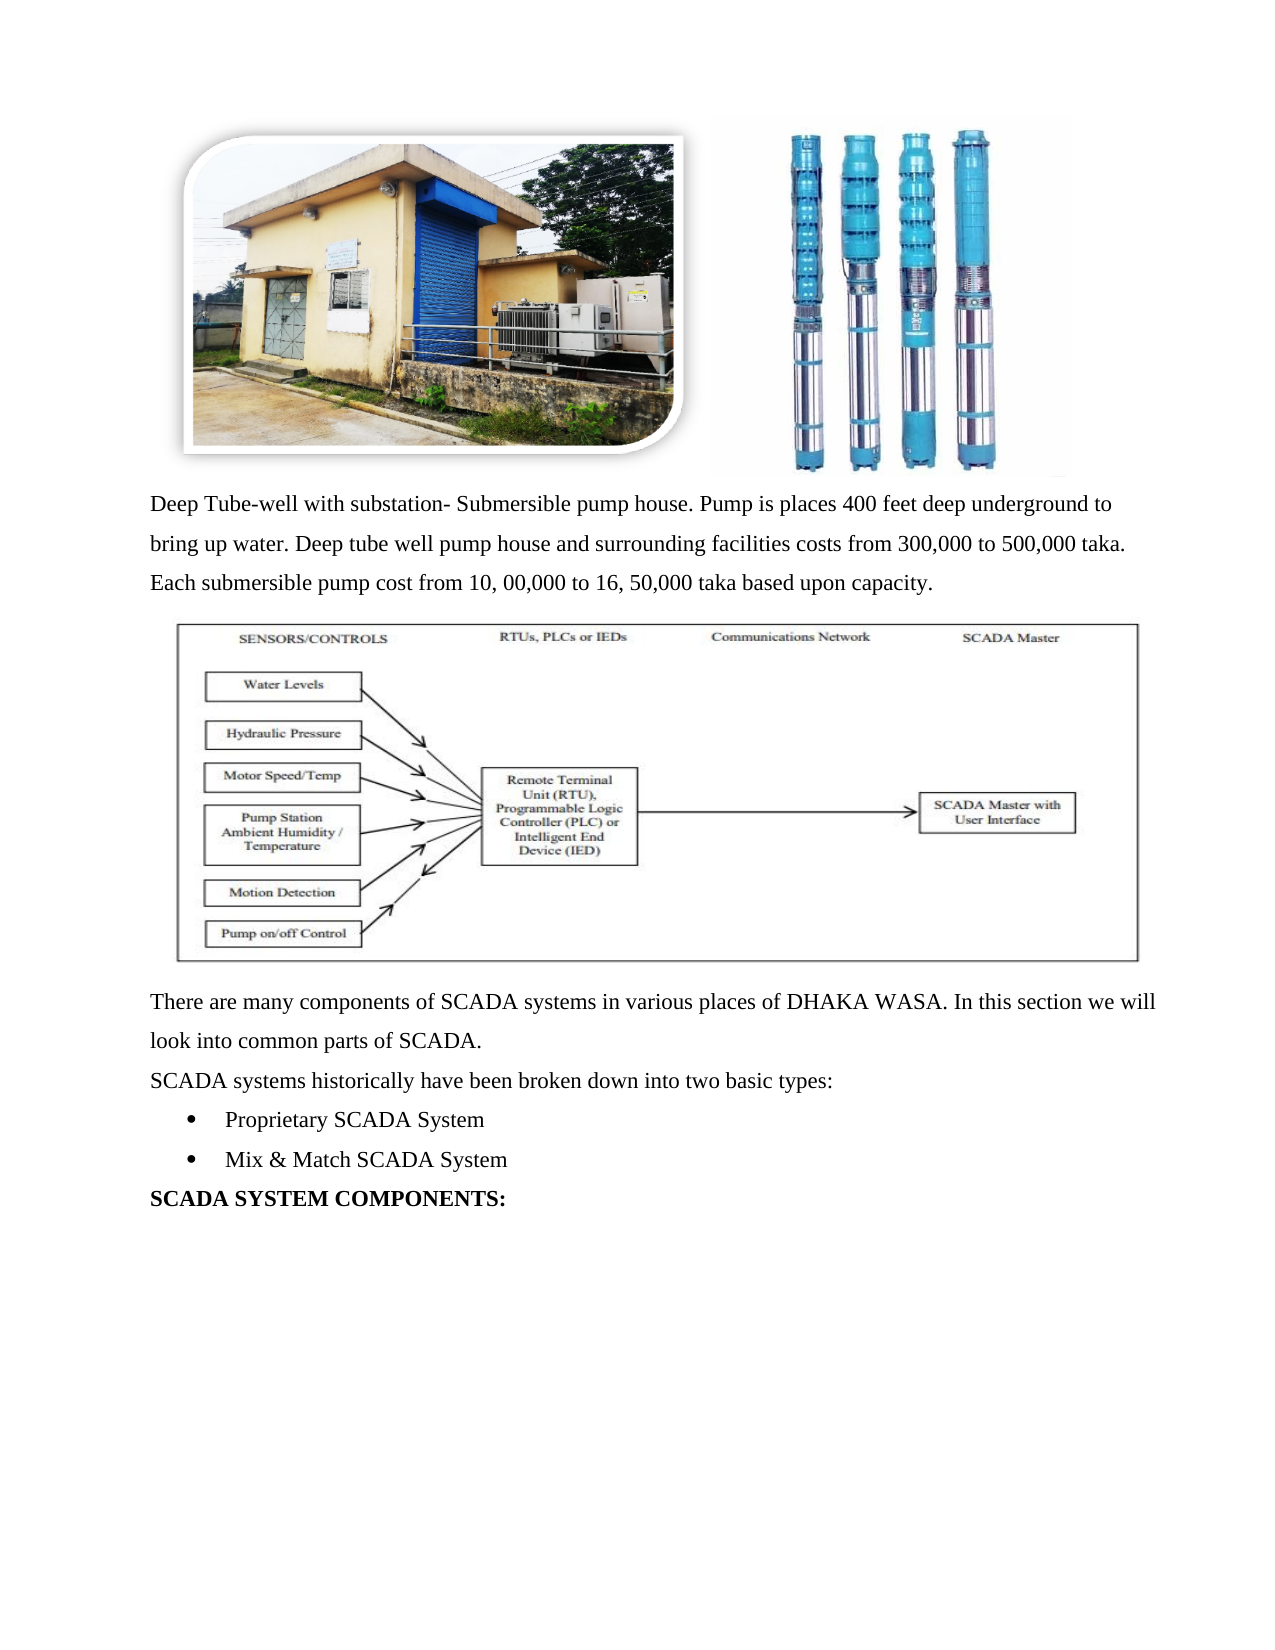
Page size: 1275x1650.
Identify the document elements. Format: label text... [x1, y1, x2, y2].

text Deep Tube-well with substation- Submersible pump house. Pump is places 400 feet deep underground to bring up water. Deep tube well pump house and surrounding facilities costs from 300,000 to 500,000 taka. Each submersible pump cost from 10, 00,000 to 16, 50,000 taka based upon capacity. [150, 490, 1162, 595]
picture [155, 112, 1072, 477]
text SCADA SYSTEM COMPONENTS: [150, 1186, 1162, 1212]
text There are many components of SCADA systems in various places of DHAKA WASA. In this section we will look into common parts of SCADA. [150, 988, 1162, 1054]
list Mix & Match SCADA System [187, 1146, 1162, 1172]
list Proprietary SCADA System [187, 1107, 1162, 1133]
picture [150, 608, 1151, 975]
text SCADA systems historically have been broken down into two basic types: [150, 1067, 1162, 1093]
